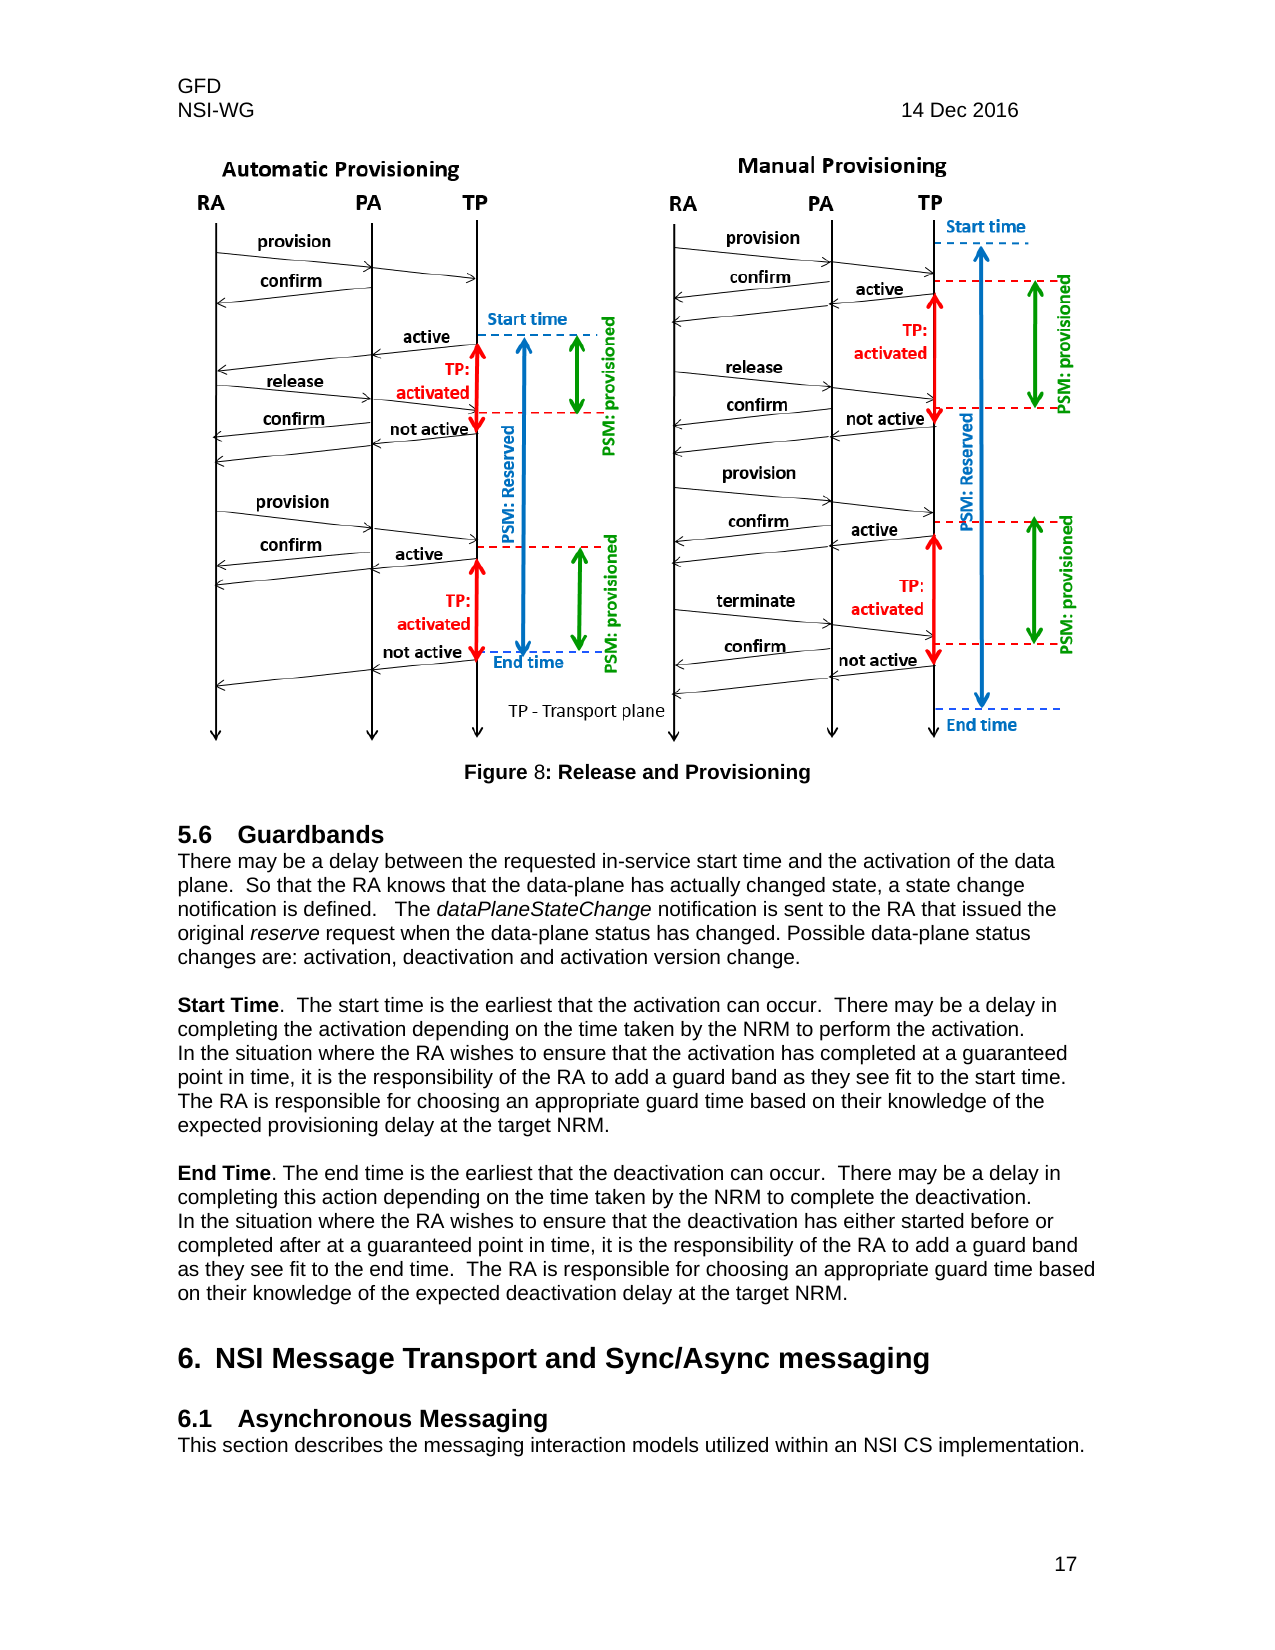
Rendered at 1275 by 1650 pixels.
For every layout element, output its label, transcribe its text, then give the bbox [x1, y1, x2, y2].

text This section describes the messaging interaction models utilized within an NSI CS implementation. [177, 1433, 1098, 1457]
text Start Time. The start time is the earliest that the activation can occur. There may be a delay in completing the activation depending on the time taken by the NRM to perform the activation. [177, 993, 1098, 1041]
text Figure 8: Release and Provisioning [177, 760, 1098, 784]
subtitle NSI Message Transport and Sync/Async messaging [177, 1341, 1098, 1374]
picture [177, 150, 1098, 748]
subtitle Asynchronous Messaging [177, 1404, 1098, 1433]
text In the situation where the RA wishes to ensure that the deactivation has either started before or completed after at a guaranteed point in time, it is the responsibility of the RA to add a guard band as they see fit to the end time. The RA is responsible for choosing an appropriate guard time based on their knowledge of the expected deactivation delay at the target NRM. [177, 1208, 1098, 1304]
text End Time. The end time is the earliest that the deactivation can occur. There may be a delay in completing this action depending on the time taken by the NRM to complete the deactivation. [177, 1161, 1098, 1208]
text There may be a delay between the requested in-service start time and the activation of the data plane. So that the RA knows that the data-plane has actually changed state, a state change notification is defined. The dataPlaneStateChange notification is sent to the RA that issued the original reserve request when the data-plane status has changed. Possible data-plane status changes are: activation, deactivation and activation version change. [177, 849, 1098, 969]
subtitle Guardbands [177, 820, 1098, 849]
text In the situation where the RA wishes to ensure that the activation has completed at a guaranteed point in time, it is the responsibility of the RA to add a guard band as they see fit to the start time. The RA is responsible for choosing an appropriate guard time based on their knowledge of the expected provisioning delay at the target NRM. [177, 1041, 1098, 1137]
